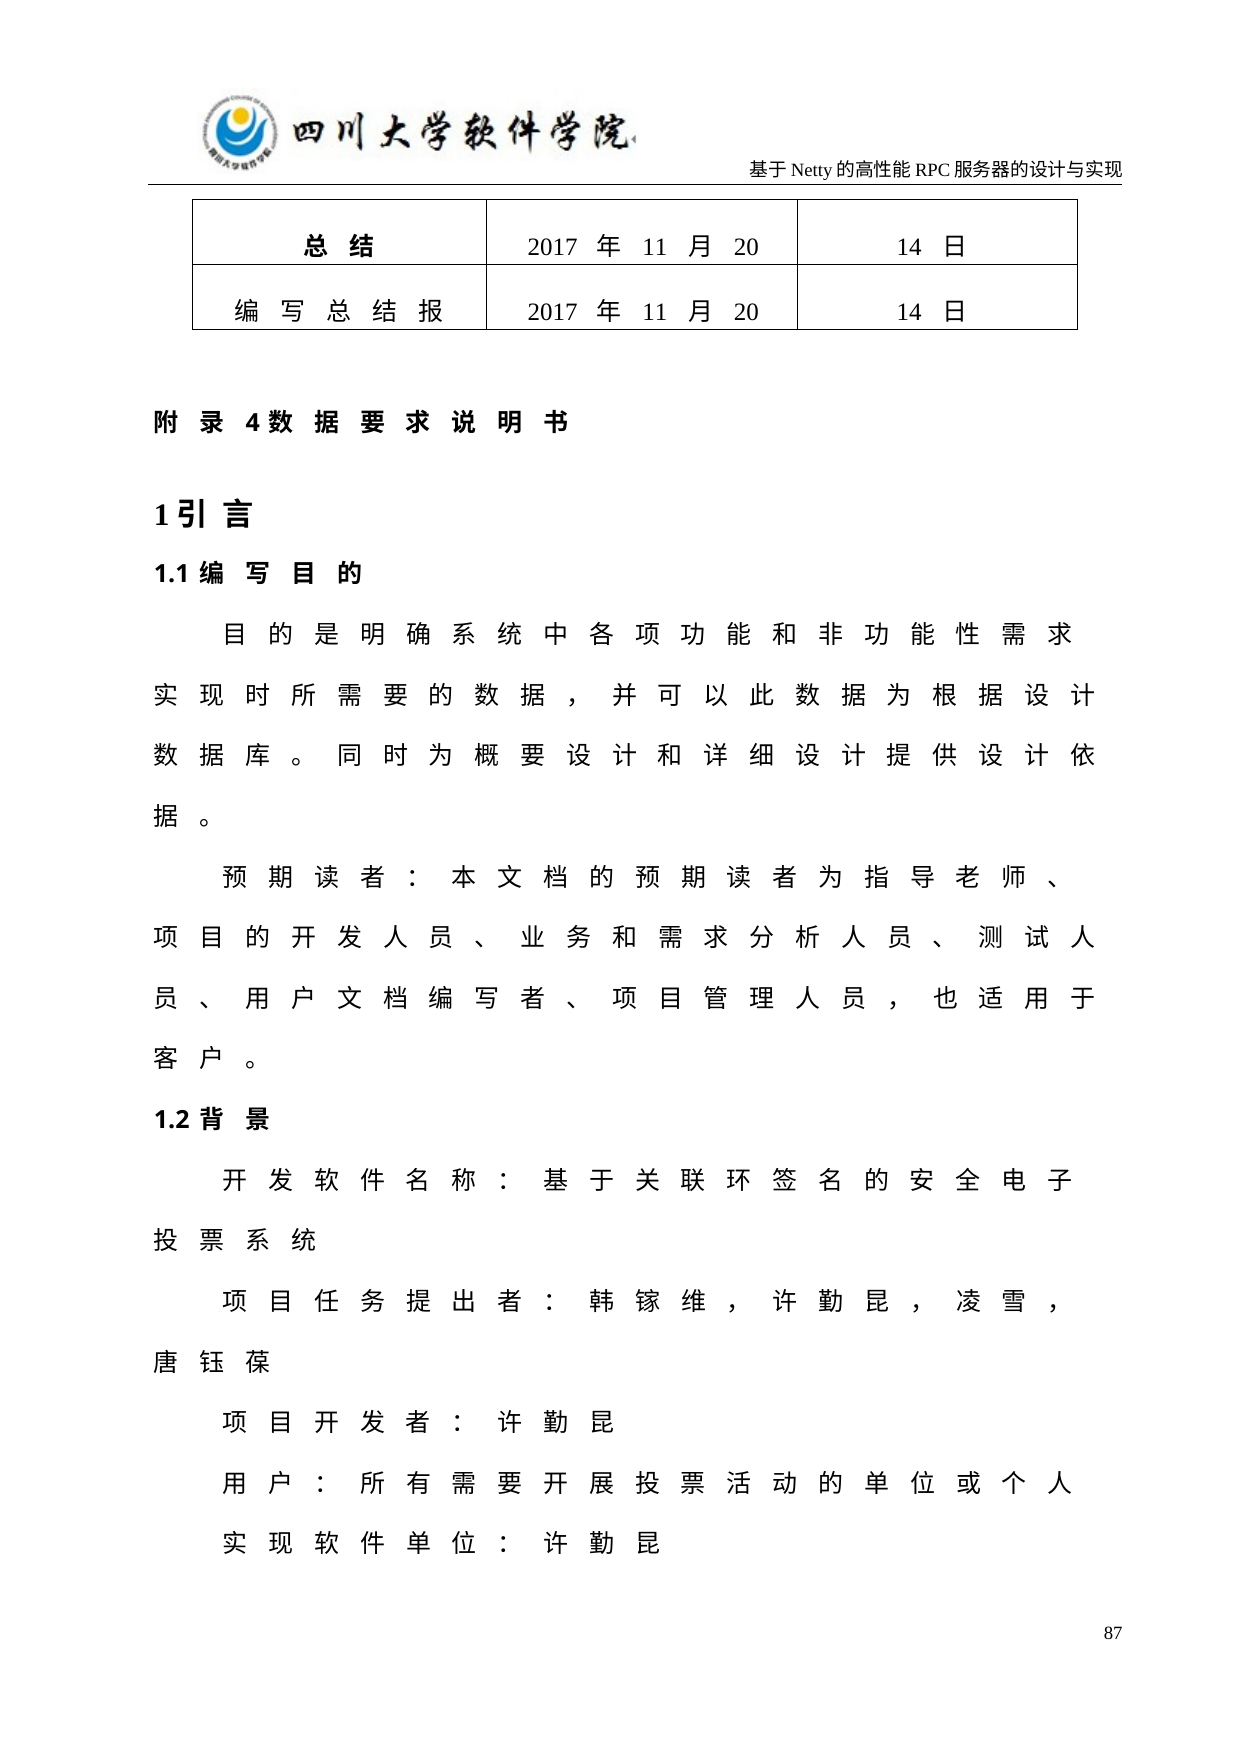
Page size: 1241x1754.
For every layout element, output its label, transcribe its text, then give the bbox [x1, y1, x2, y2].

text 目的是明确系统中各项功能和非功能性需求实现时所需要的数据，并可以此数据为根据设计数据库。同时为概要设计和详细设计提供设计依据。 [154, 602, 1116, 845]
table_cell 总结 [193, 200, 486, 263]
subtitle 1引言 [154, 481, 1116, 542]
text 用户：所有需要开展投票活动的单位或个人 [154, 1451, 1116, 1512]
picture [197, 88, 639, 177]
table_cell 编写总结报告 [193, 265, 486, 328]
text 项目任务提出者：韩镓维，许勤昆，凌雪，唐钰葆 [154, 1269, 1116, 1391]
text 实现软件单位：许勤昆 [154, 1512, 1116, 1572]
text 预期读者：本文档的预期读者为指导老师、项目的开发人员、业务和需求分析人员、测试人员、用户文档编写者、项目管理人员，也适用于客户。 [154, 845, 1116, 1087]
table_cell 2017年11月20日 [487, 265, 797, 328]
text 1.2背景 [154, 1087, 1116, 1148]
text 开发软件名称：基于关联环签名的安全电子投票系统 [154, 1148, 1116, 1269]
table_cell 14日 [798, 200, 1077, 263]
table_cell 2017年11月20日 [487, 200, 797, 263]
table_cell 14日 [798, 265, 1077, 328]
text 1.1编写目的 [154, 542, 1116, 602]
text 项目开发者：许勤昆 [154, 1391, 1116, 1451]
subtitle 附录4 数据要求说明书 [154, 390, 1116, 451]
